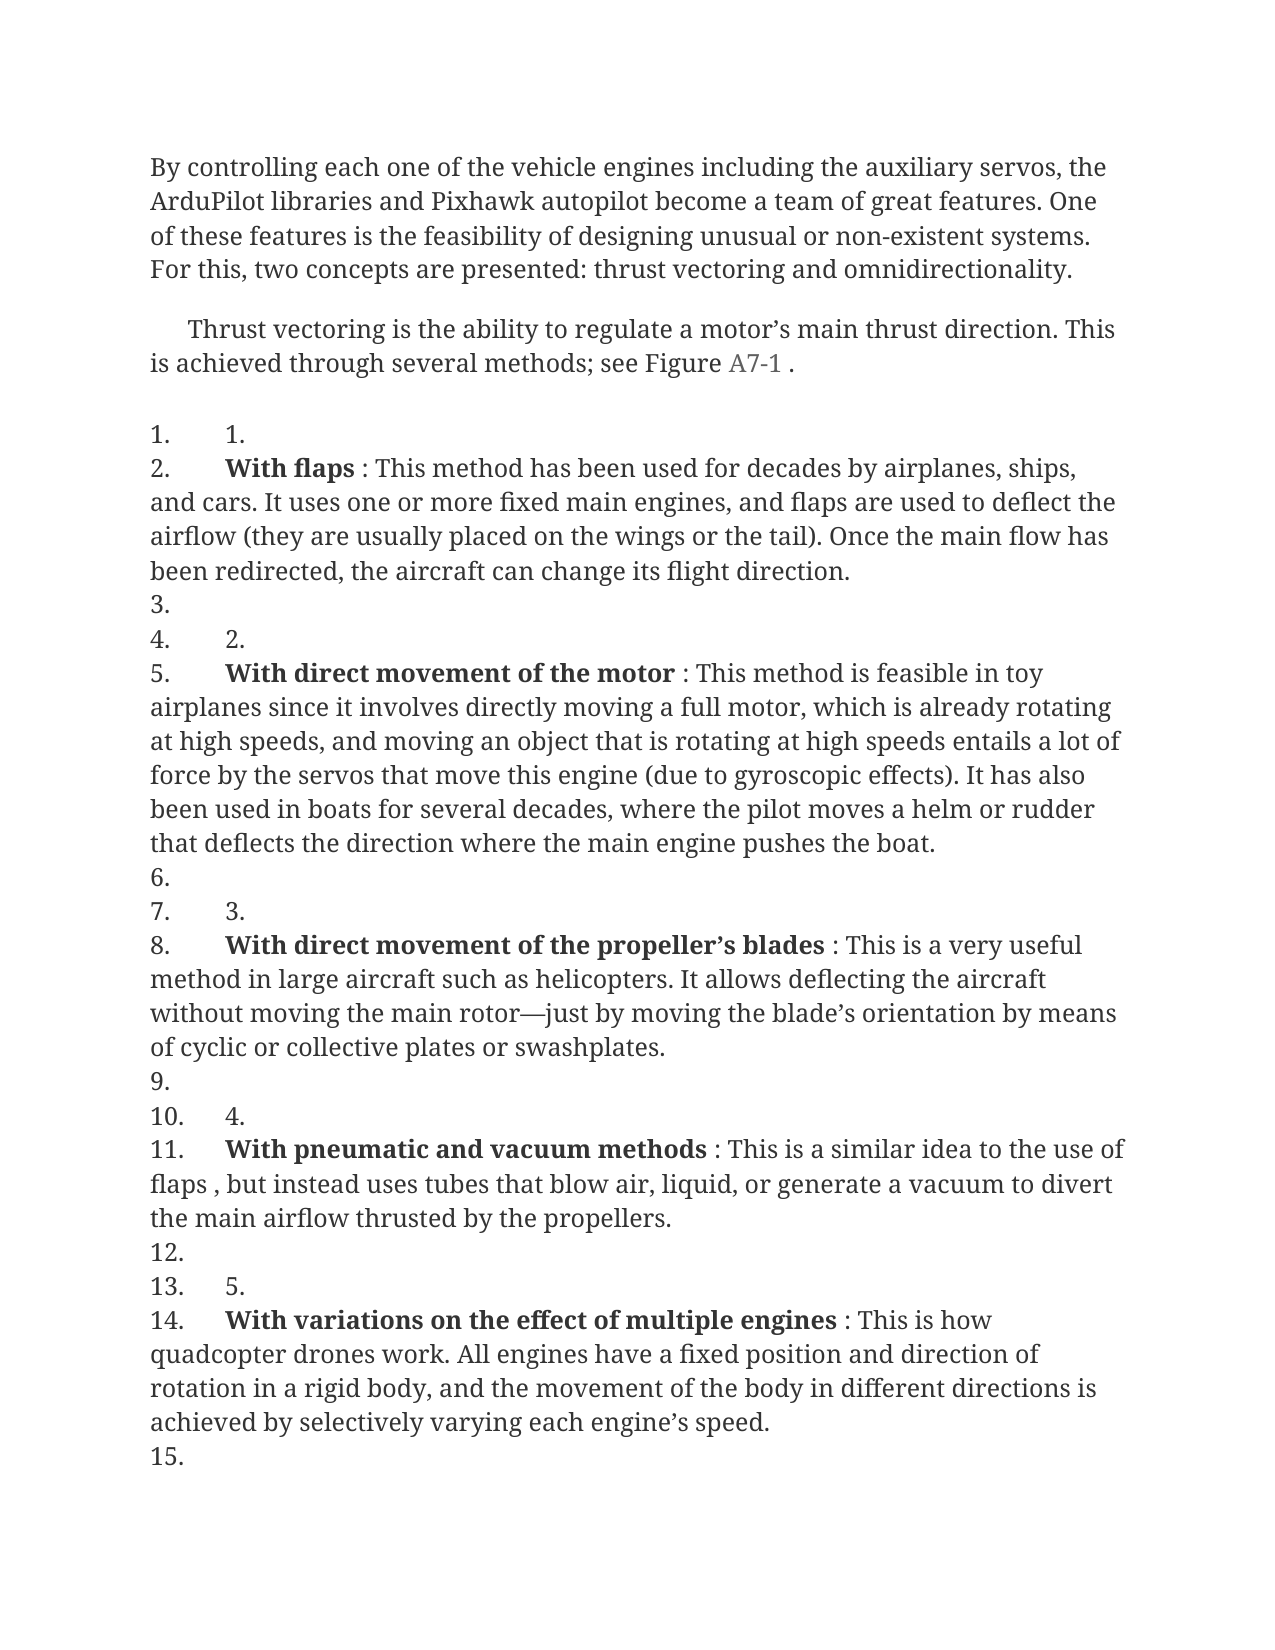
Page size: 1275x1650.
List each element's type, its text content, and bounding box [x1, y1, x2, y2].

list With direct movement of the propeller’s blades : This is a very useful method in large aircraft such as helicopters. It allows deflecting the aircraft without moving the main rotor—just by moving the blade’s orientation by means of cyclic or collective plates or swashplates. [150, 928, 1125, 1064]
list 1. [150, 417, 1125, 451]
list With direct movement of the motor : This method is feasible in toy airplanes since it involves directly moving a full motor, which is already rotating at high speeds, and moving an object that is rotating at high speeds entails a lot of force by the servos that move this engine (due to gyroscopic effects). It has also been used in boats for several decades, where the pilot moves a helm or rudder that deflects the direction where the main engine pushes the boat. [150, 655, 1125, 860]
text Thrust vectoring is the ability to regulate a motor’s main thrust direction. This is achieved through several methods; see Figure A7-1 . [150, 311, 1125, 379]
list 3. [150, 894, 1125, 928]
list 4. [150, 1098, 1125, 1132]
list With pneumatic and vacuum methods : This is a similar idea to the use of flaps , but instead uses tubes that blow air, liquid, or generate a vacuum to divert the main airflow thrusted by the propellers. [150, 1132, 1125, 1234]
list 5. [150, 1268, 1125, 1302]
list With variations on the effect of multiple engines : This is how quadcopter drones work. All engines have a fixed position and direction of rotation in a rigid body, and the movement of the body in different directions is achieved by selectively varying each engine’s speed. [150, 1302, 1125, 1439]
list 2. [150, 621, 1125, 655]
list With flaps : This method has been used for decades by airplanes, ships, and cars. It uses one or more fixed main engines, and flaps are used to deflect the airflow (they are usually placed on the wings or the tail). Once the main flow has been redirected, the aircraft can change its flight direction. [150, 451, 1125, 587]
text By controlling each one of the vehicle engines including the auxiliary servos, the ArduPilot libraries and Pixhawk autopilot become a team of great features. One of these features is the feasibility of designing unusual or non-existent systems. For this, two concepts are presented: thrust vectoring and omnidirectionality. [150, 150, 1125, 286]
